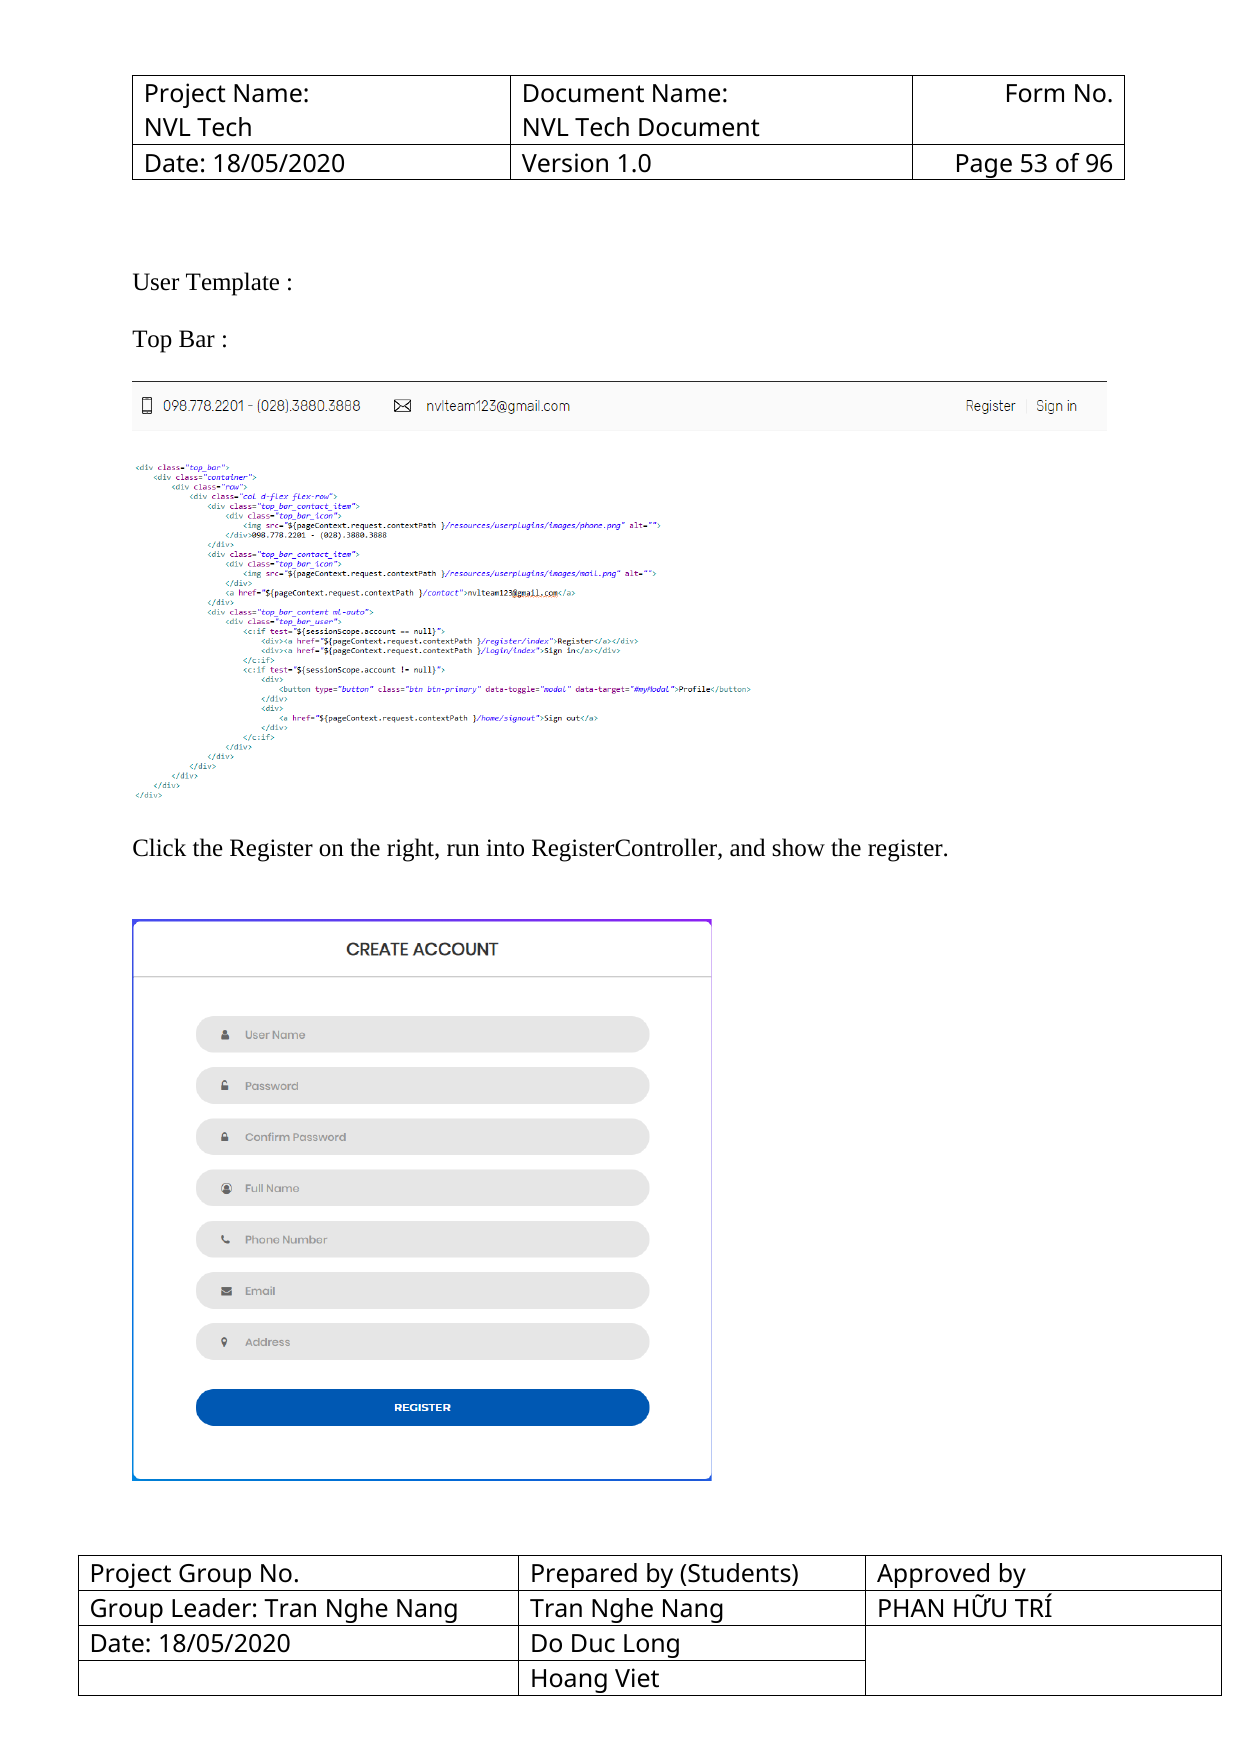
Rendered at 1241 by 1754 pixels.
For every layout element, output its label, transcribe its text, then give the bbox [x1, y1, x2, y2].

text Click the Register on the right, run into RegisterController, and show the register. [132, 833, 1125, 862]
picture [132, 381, 1107, 431]
text Top Bar : [132, 324, 1125, 353]
picture [132, 919, 712, 1481]
picture [132, 459, 762, 805]
text User Template : [132, 267, 1125, 295]
